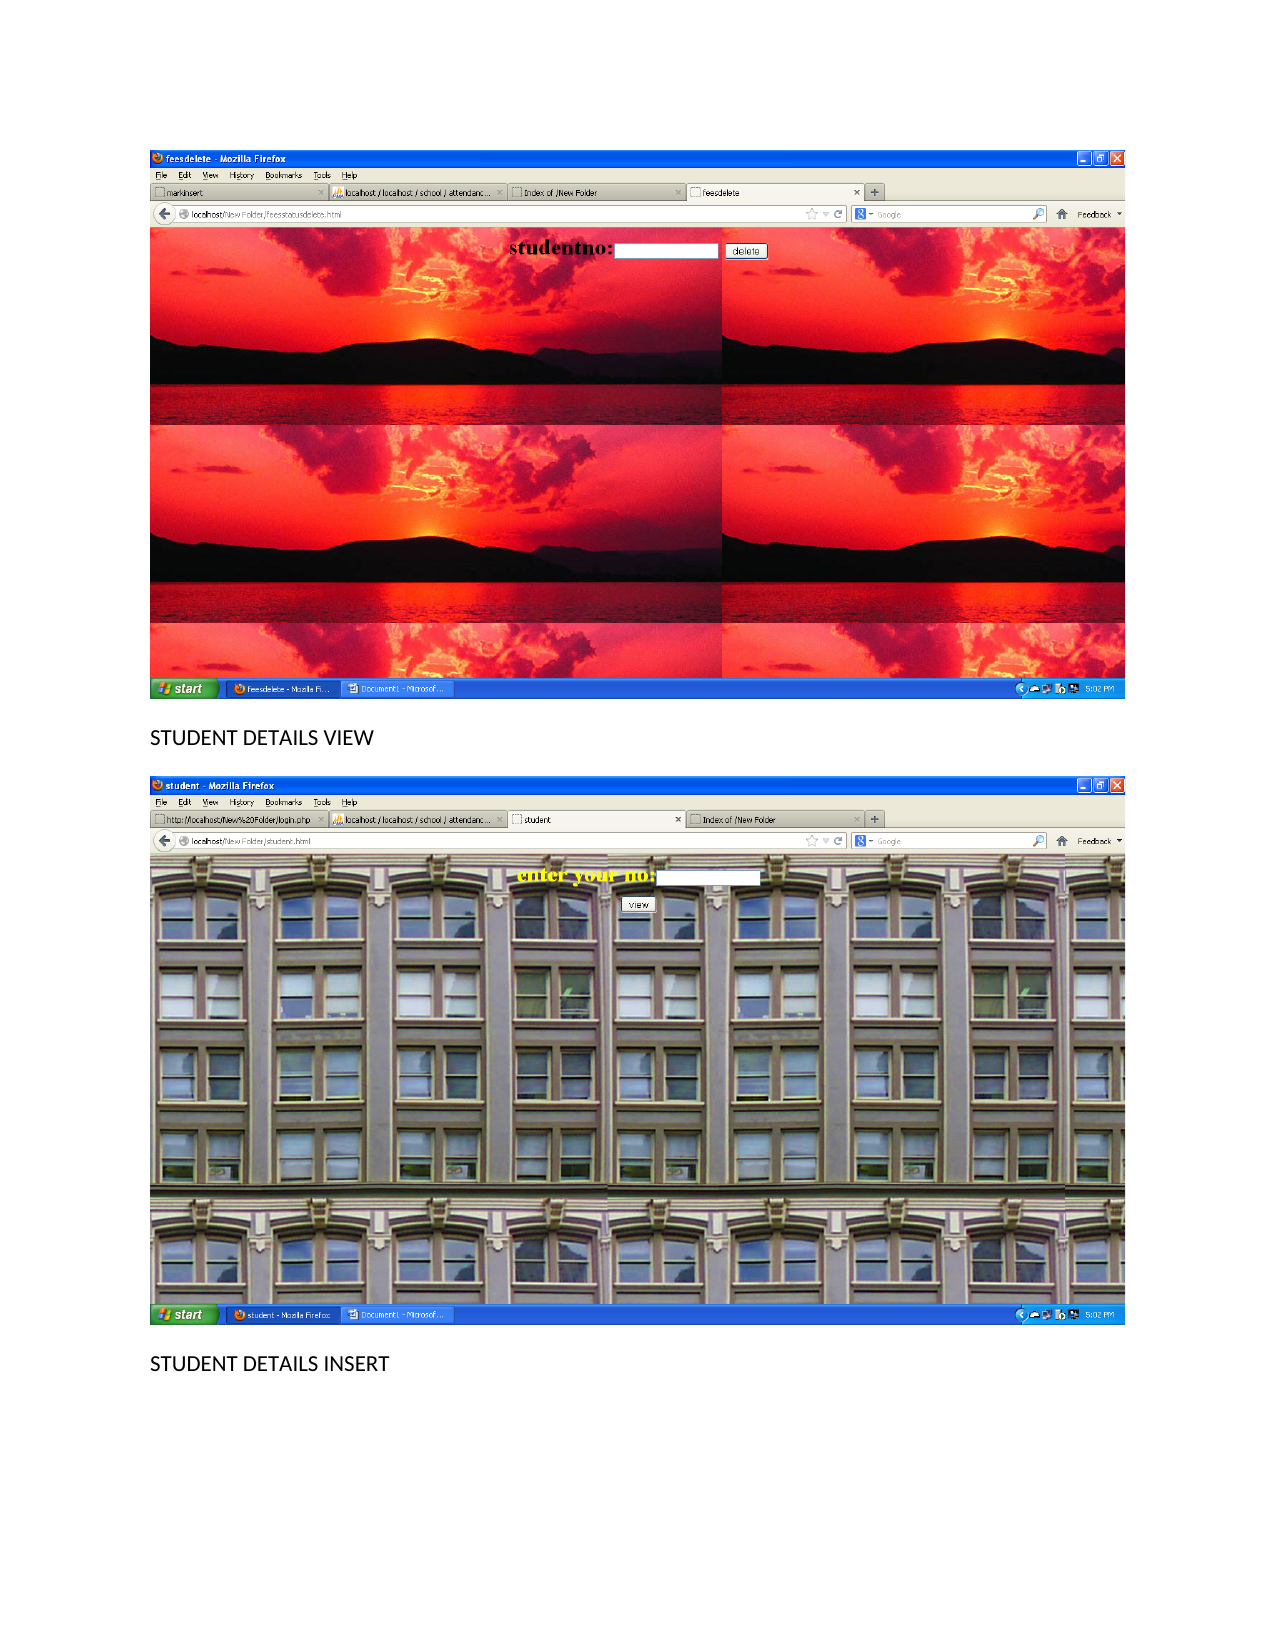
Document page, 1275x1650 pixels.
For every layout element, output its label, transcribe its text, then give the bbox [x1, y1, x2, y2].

picture [150, 776, 1125, 1325]
picture [150, 150, 1125, 699]
text STUDENT DETAILS VIEW [150, 723, 1125, 751]
text STUDENT DETAILS INSERT [150, 1349, 1125, 1377]
